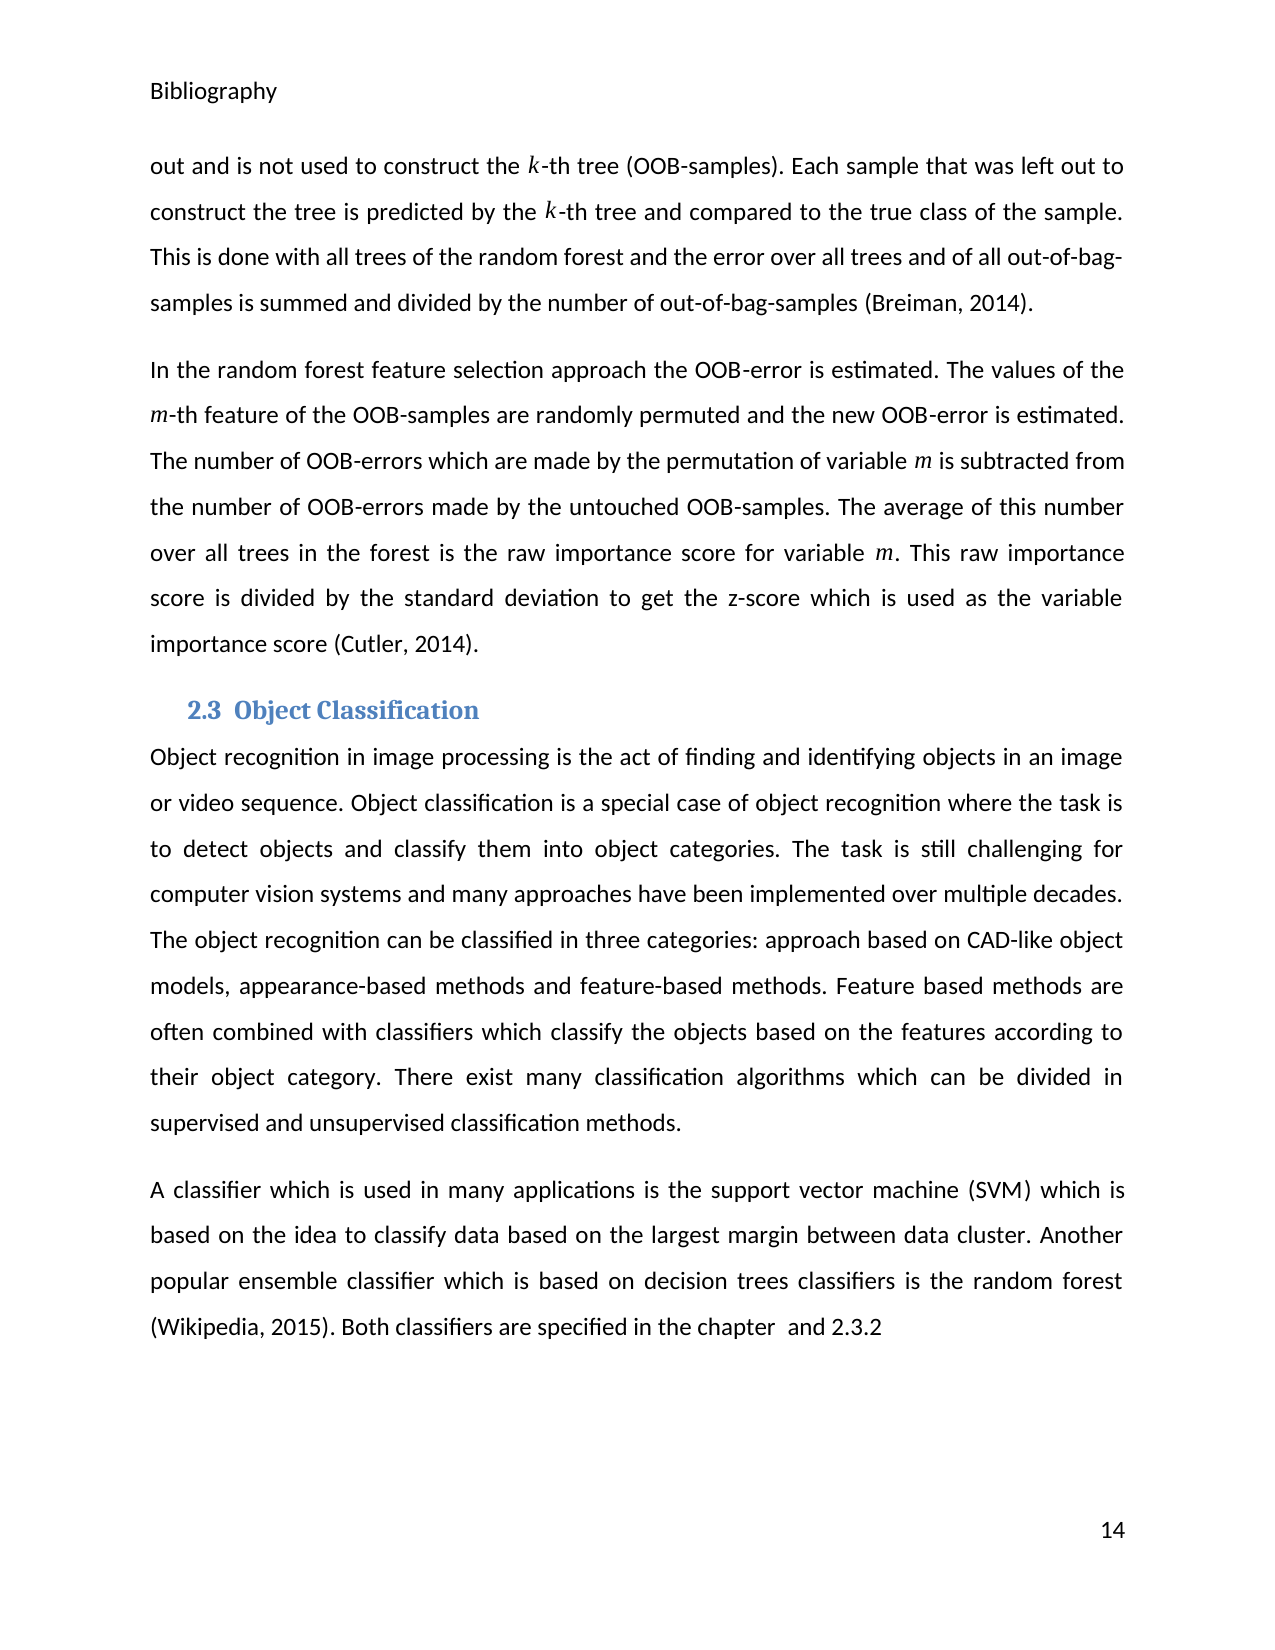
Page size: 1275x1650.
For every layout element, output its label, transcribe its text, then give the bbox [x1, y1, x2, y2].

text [150, 150, 1125, 318]
text In the random forest feature selection approach the OOB-error is estimated. The values of the -th feature of the OOB-samples are randomly permuted and the new OOB-error is estimated. The number of OOB-errors which are made by the permutation of variable is subtracted from the number of OOB-errors made by the untouched OOB-samples. The average of this number over all trees in the forest is the raw importance score for variable . This raw importance score is divided by the standard deviation to get the z-score which is used as the variable importance score . [150, 354, 1125, 659]
subtitle Object Classification [187, 695, 1125, 726]
text Object recognition in image processing is the act of finding and identifying objects in an image or video sequence. Object classification is a special case of object recognition where the task is to detect objects and classify them into object categories. The task is still challenging for computer vision systems and many approaches have been implemented over multiple decades. The object recognition can be classified in three categories: approach based on CAD-like object models, appearance-based methods and feature-based methods. Feature based methods are often combined with classifiers which classify the objects based on the features according to their object category. There exist many classification algorithms which can be divided in supervised and unsupervised classification methods. [150, 741, 1125, 1138]
text A classifier which is used in many applications is the support vector machine (SVM) which is based on the idea to classify data based on the largest margin between data cluster. Another popular ensemble classifier which is based on decision trees classifiers is the random forest . Both classifiers are specified in the chapter 0 and 2.3.2 [150, 1174, 1125, 1341]
